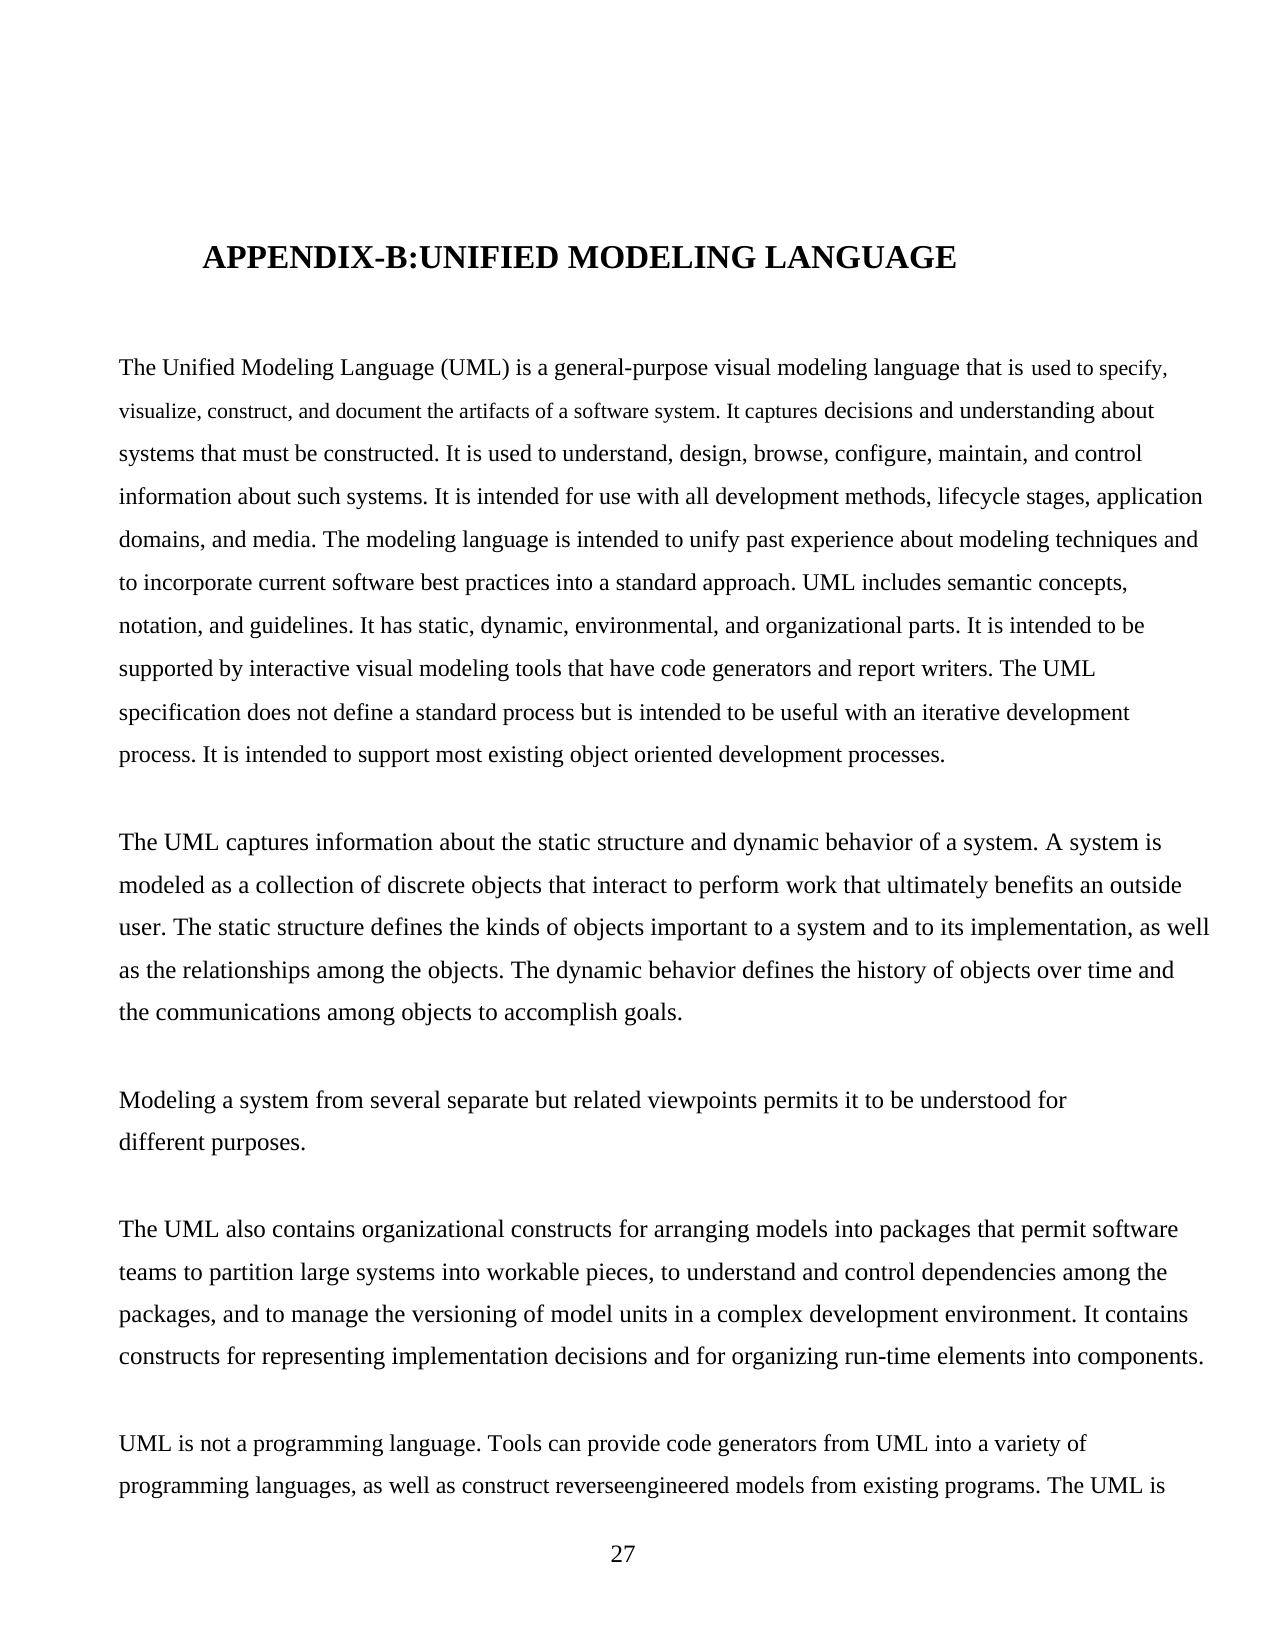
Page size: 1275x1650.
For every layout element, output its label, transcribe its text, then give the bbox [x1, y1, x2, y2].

text The Unified Modeling Language (UML) is a general-purpose visual modeling language that is used to specify, visualize, construct, and document the artifacts of a software system. It captures decisions and understanding about systems that must be constructed. It is used to understand, design, browse, configure, maintain, and control information about such systems. It is intended for use with all development methods, lifecycle stages, application domains, and media. The modeling language is intended to unify past experience about modeling techniques and to incorporate current software best practices into a standard approach. UML includes semantic concepts, notation, and guidelines. It has static, dynamic, environmental, and organizational parts. It is intended to be supported by interactive visual modeling tools that have code generators and report writers. The UML specification does not define a standard process but is intended to be useful with an iterative development process. It is intended to support most existing object oriented development processes. [119, 353, 1212, 768]
text Modeling a system from several separate but related viewpoints permits it to be understood for different purposes. [119, 1085, 1156, 1155]
text UML is not a programming language. Tools can provide code generators from UML into a variety of programming languages, as well as construct reverseengineered models from existing programs. The UML is [119, 1428, 1210, 1499]
text 27 [610, 1539, 1212, 1568]
text The UML captures information about the static structure and dynamic behavior of a system. A system is modeled as a collection of discrete objects that interact to perform work that ultimately benefits an outside user. The static structure defines the kinds of objects important to a system and to its implementation, as well as the relationships among the objects. The dynamic behavior defines the history of objects over time and the communications among objects to accomplish goals. [119, 827, 1210, 1026]
text APPENDIX-B:UNIFIED MODELING LANGUAGE [202, 238, 1212, 276]
text The UML also contains organizational constructs for arranging models into packages that permit software teams to partition large systems into workable pieces, to understand and control dependencies among the packages, and to manage the versioning of model units in a complex development environment. It contains constructs for representing implementation decisions and for organizing run-time elements into components. [119, 1214, 1208, 1370]
